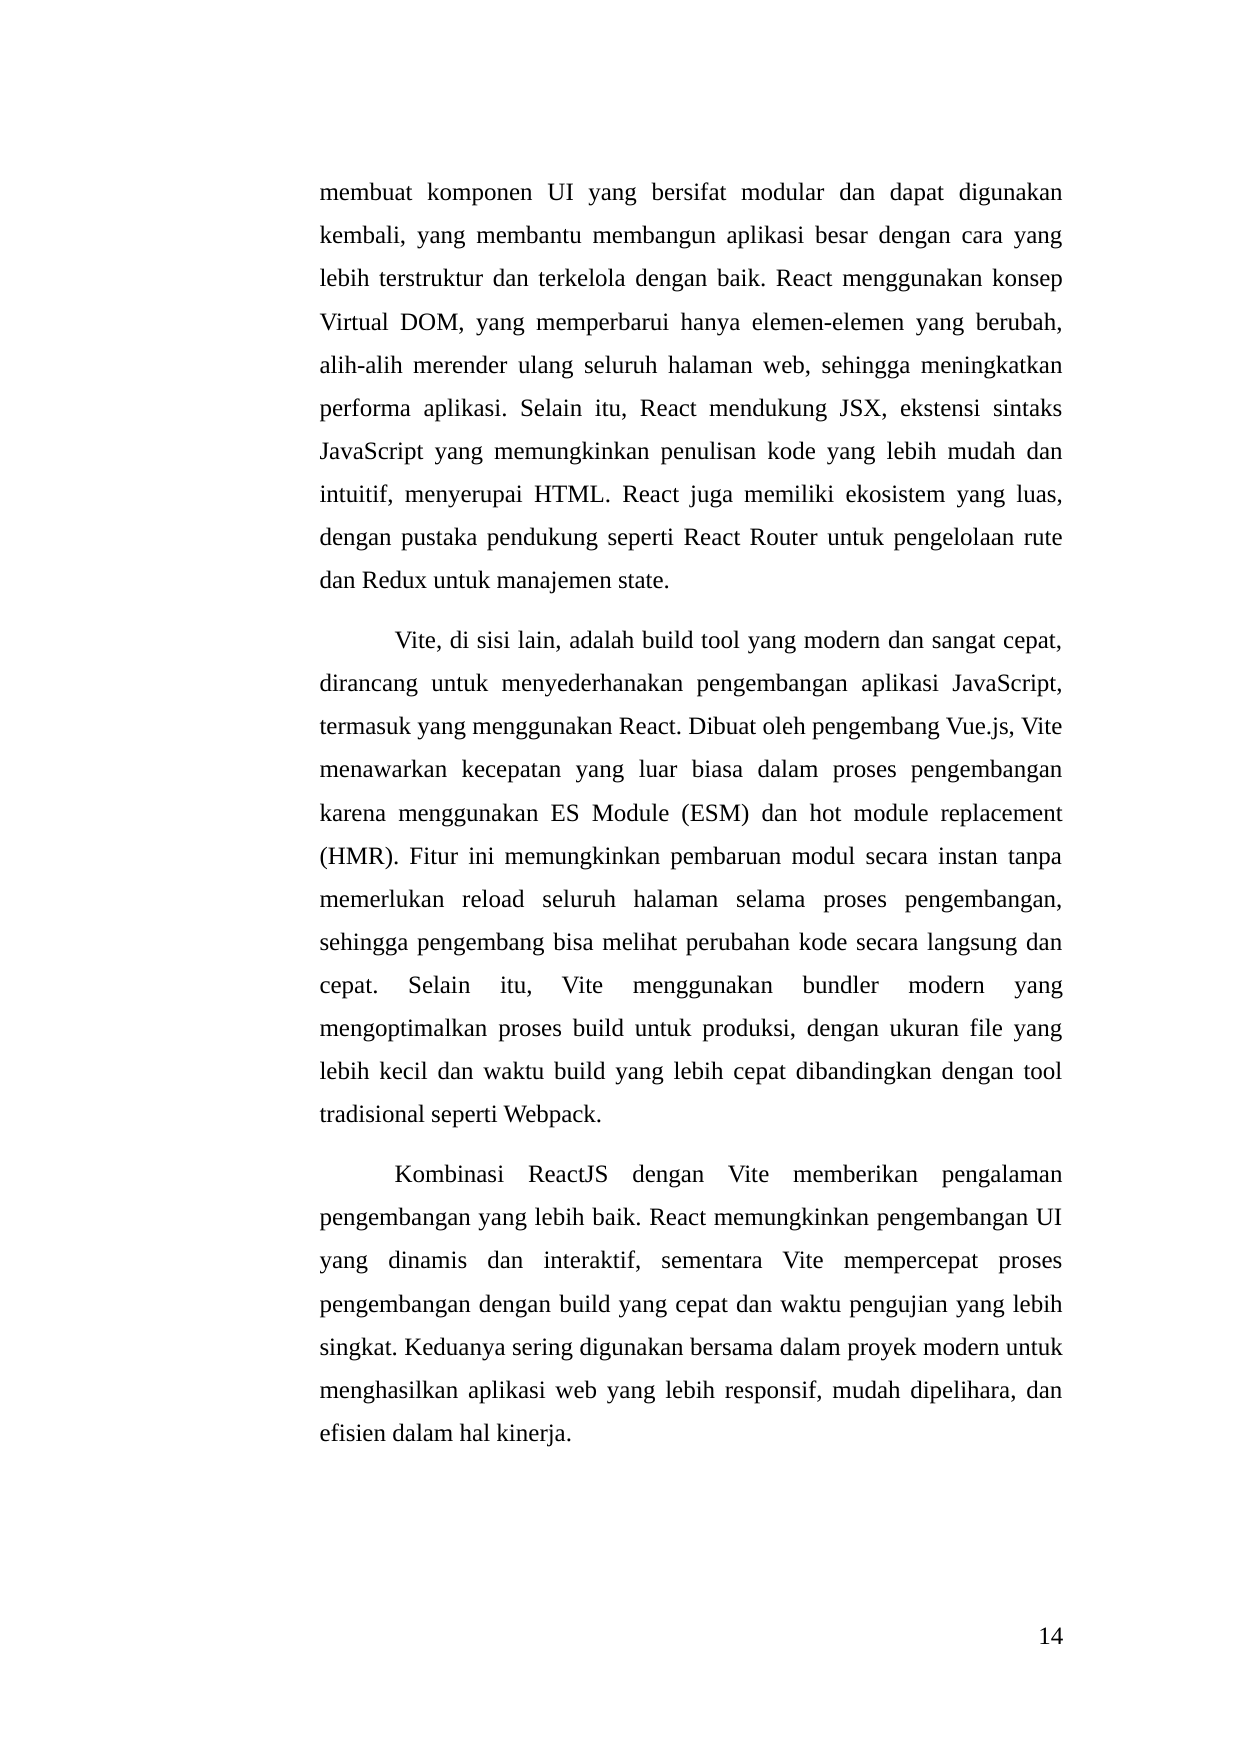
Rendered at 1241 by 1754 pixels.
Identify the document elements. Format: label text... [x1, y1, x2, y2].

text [319, 177, 1063, 594]
text Kombinasi ReactJS dengan Vite memberikan pengalaman pengembangan yang lebih baik. React memungkinkan pengembangan UI yang dinamis dan interaktif, sementara Vite mempercepat proses pengembangan dengan build yang cepat dan waktu pengujian yang lebih singkat. Keduanya sering digunakan bersama dalam proyek modern untuk menghasilkan aplikasi web yang lebih responsif, mudah dipelihara, dan efisien dalam hal kinerja. [319, 1159, 1063, 1447]
text Vite, di sisi lain, adalah build tool yang modern dan sangat cepat, dirancang untuk menyederhanakan pengembangan aplikasi JavaScript, termasuk yang menggunakan React. Dibuat oleh pengembang Vue.js, Vite menawarkan kecepatan yang luar biasa dalam proses pengembangan karena menggunakan ES Module (ESM) dan hot module replacement (HMR). Fitur ini memungkinkan pembaruan modul secara instan tanpa memerlukan reload seluruh halaman selama proses pengembangan, sehingga pengembang bisa melihat perubahan kode secara langsung dan cepat. Selain itu, Vite menggunakan bundler modern yang mengoptimalkan proses build untuk produksi, dengan ukuran file yang lebih kecil dan waktu build yang lebih cepat dibandingkan dengan tool tradisional seperti Webpack. [319, 625, 1063, 1128]
